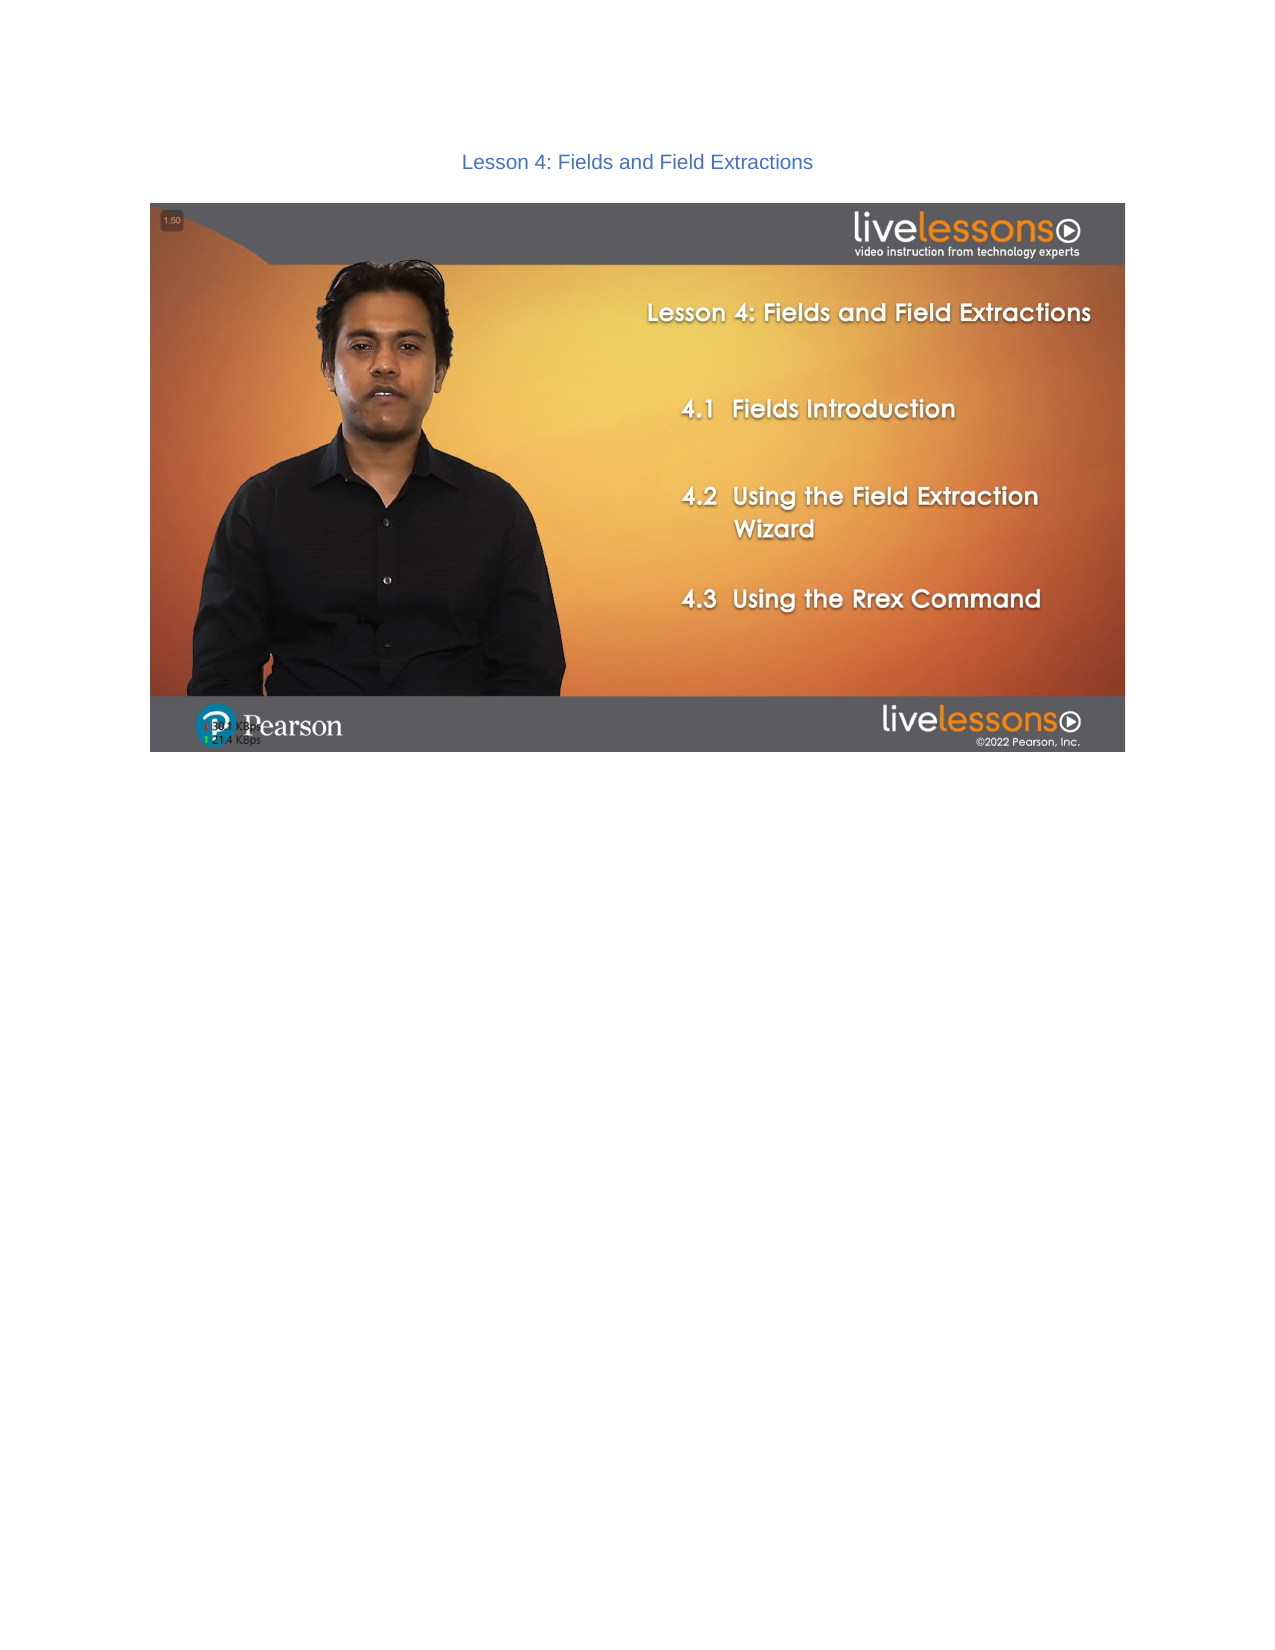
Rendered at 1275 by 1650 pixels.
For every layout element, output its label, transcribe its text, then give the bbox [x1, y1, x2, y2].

text Lesson 4: Fields and Field Extractions [150, 150, 1125, 174]
picture [150, 203, 1125, 752]
